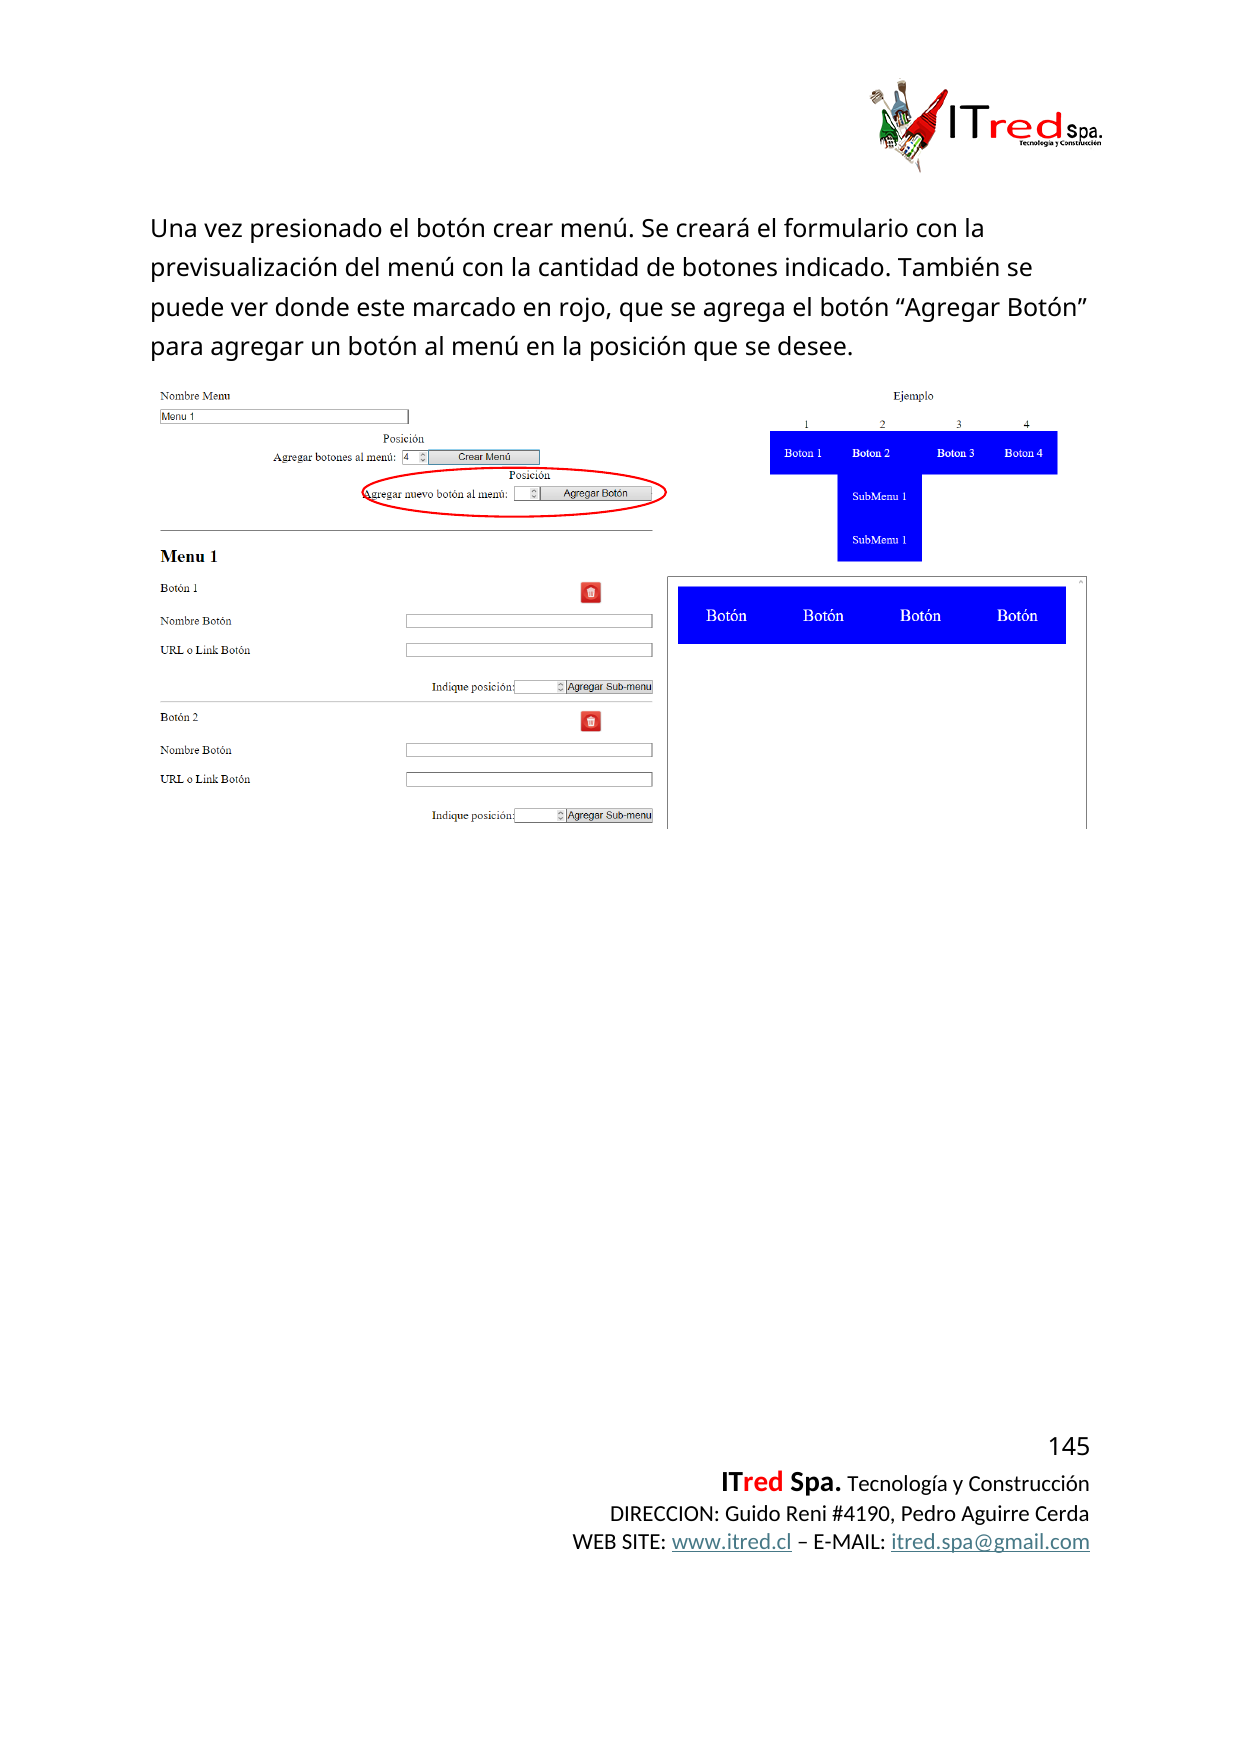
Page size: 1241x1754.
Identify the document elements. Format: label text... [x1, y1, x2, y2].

picture [868, 77, 1102, 174]
text Una vez presionado el botón crear menú. Se creará el formulario con la previsualización del menú con la cantidad de botones indicado. También se puede ver donde este marcado en rojo, que se agrega el botón “Agregar Botón” para agregar un botón al menú en la posición que se desee. [150, 211, 1090, 363]
picture [150, 385, 1091, 829]
